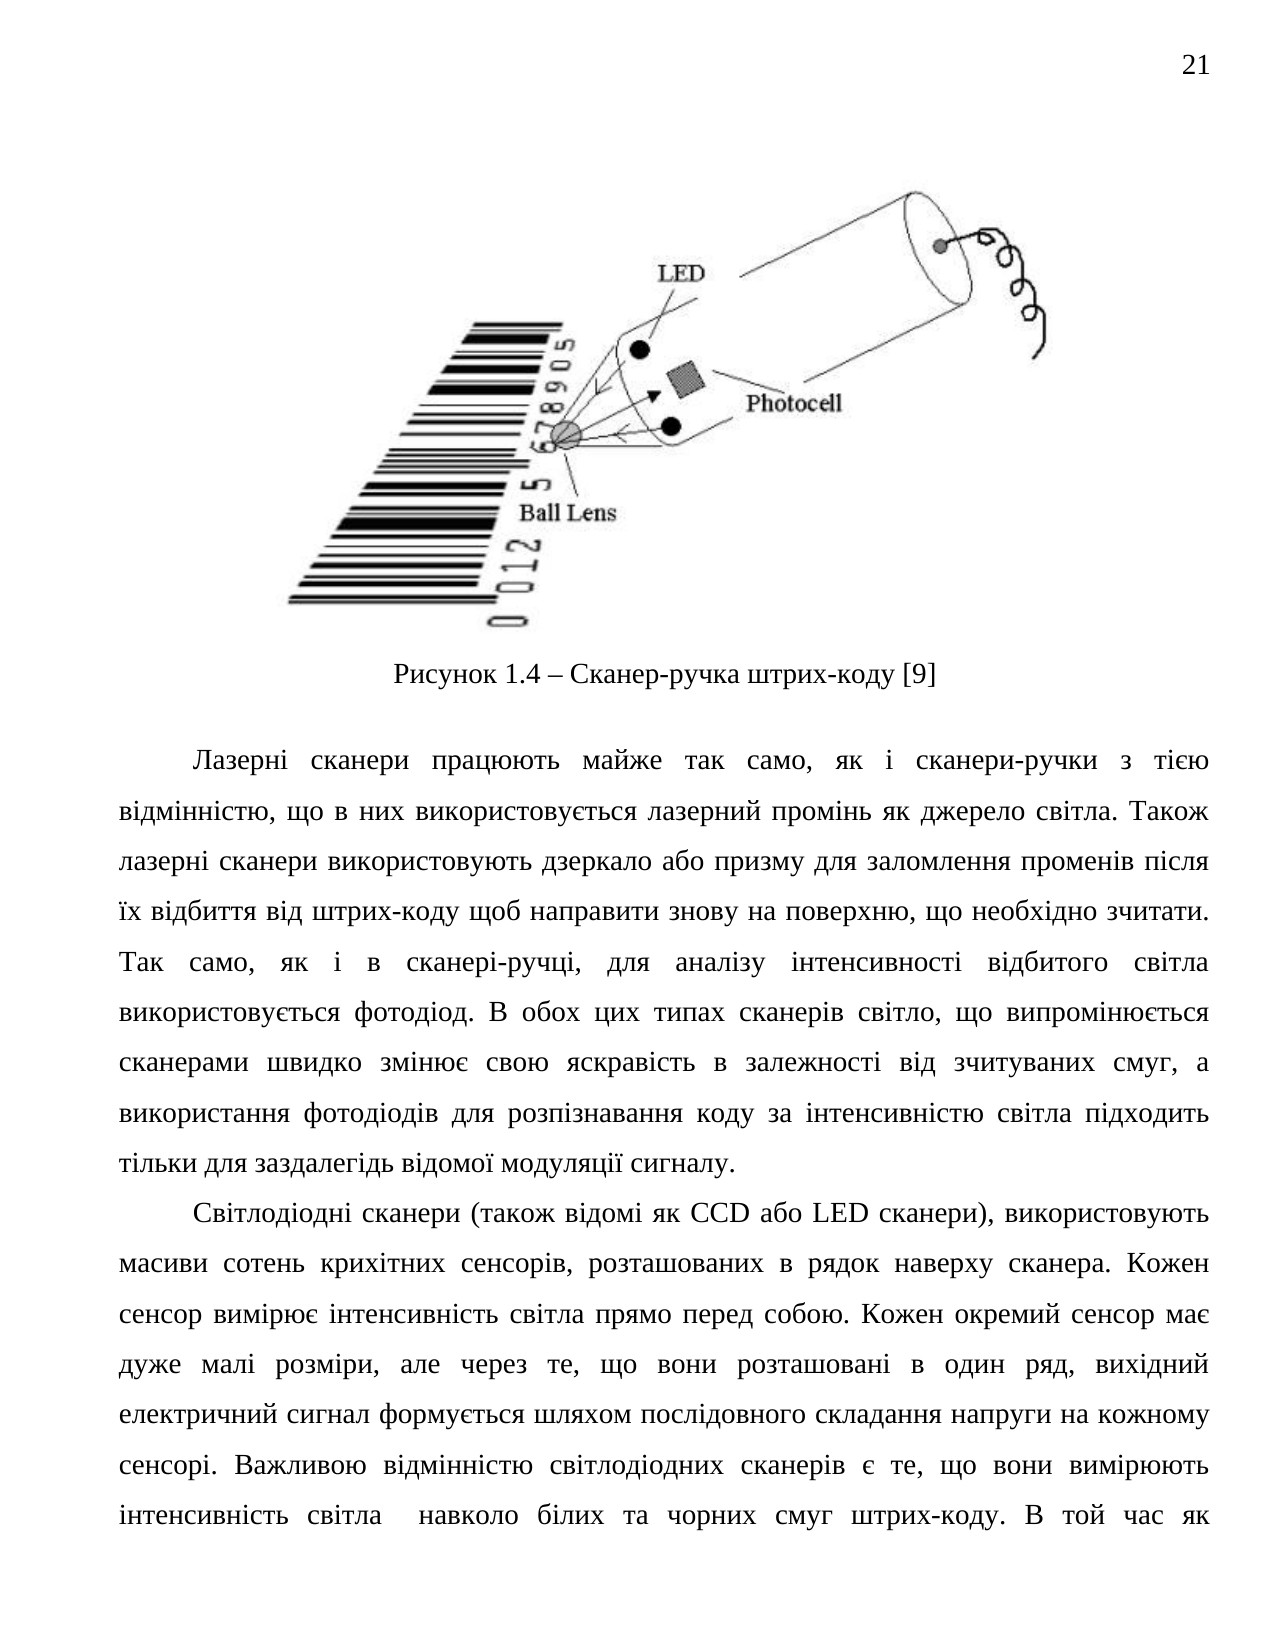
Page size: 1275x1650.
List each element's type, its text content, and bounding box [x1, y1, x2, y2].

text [119, 1195, 1211, 1531]
picture [264, 169, 1065, 654]
text Лазерні сканери працюють майже так само, як і сканери-ручки з тією відмінністю, що в них використовується лазерний промінь як джерело світла. Також лазерні сканери використовують дзеркало або призму для заломлення променів після їх відбиття від штрих-коду щоб направити знову на поверхню, що необхідно зчитати. Так само, як і в сканері-ручці, для аналізу інтенсивності відбитого світла використовується фотодіод. В обох цих типах сканерів світло, що випромінюється сканерами швидко змінює свою яскравість в залежності від зчитуваних смуг, а використання фотодіодів для розпізнавання коду за інтенсивністю світла підходить тільки для заздалегідь відомої модуляції сигналу. [119, 742, 1211, 1178]
text Рисунок 1.4 – Сканер-ручка штрих-коду [9] [119, 656, 1211, 689]
